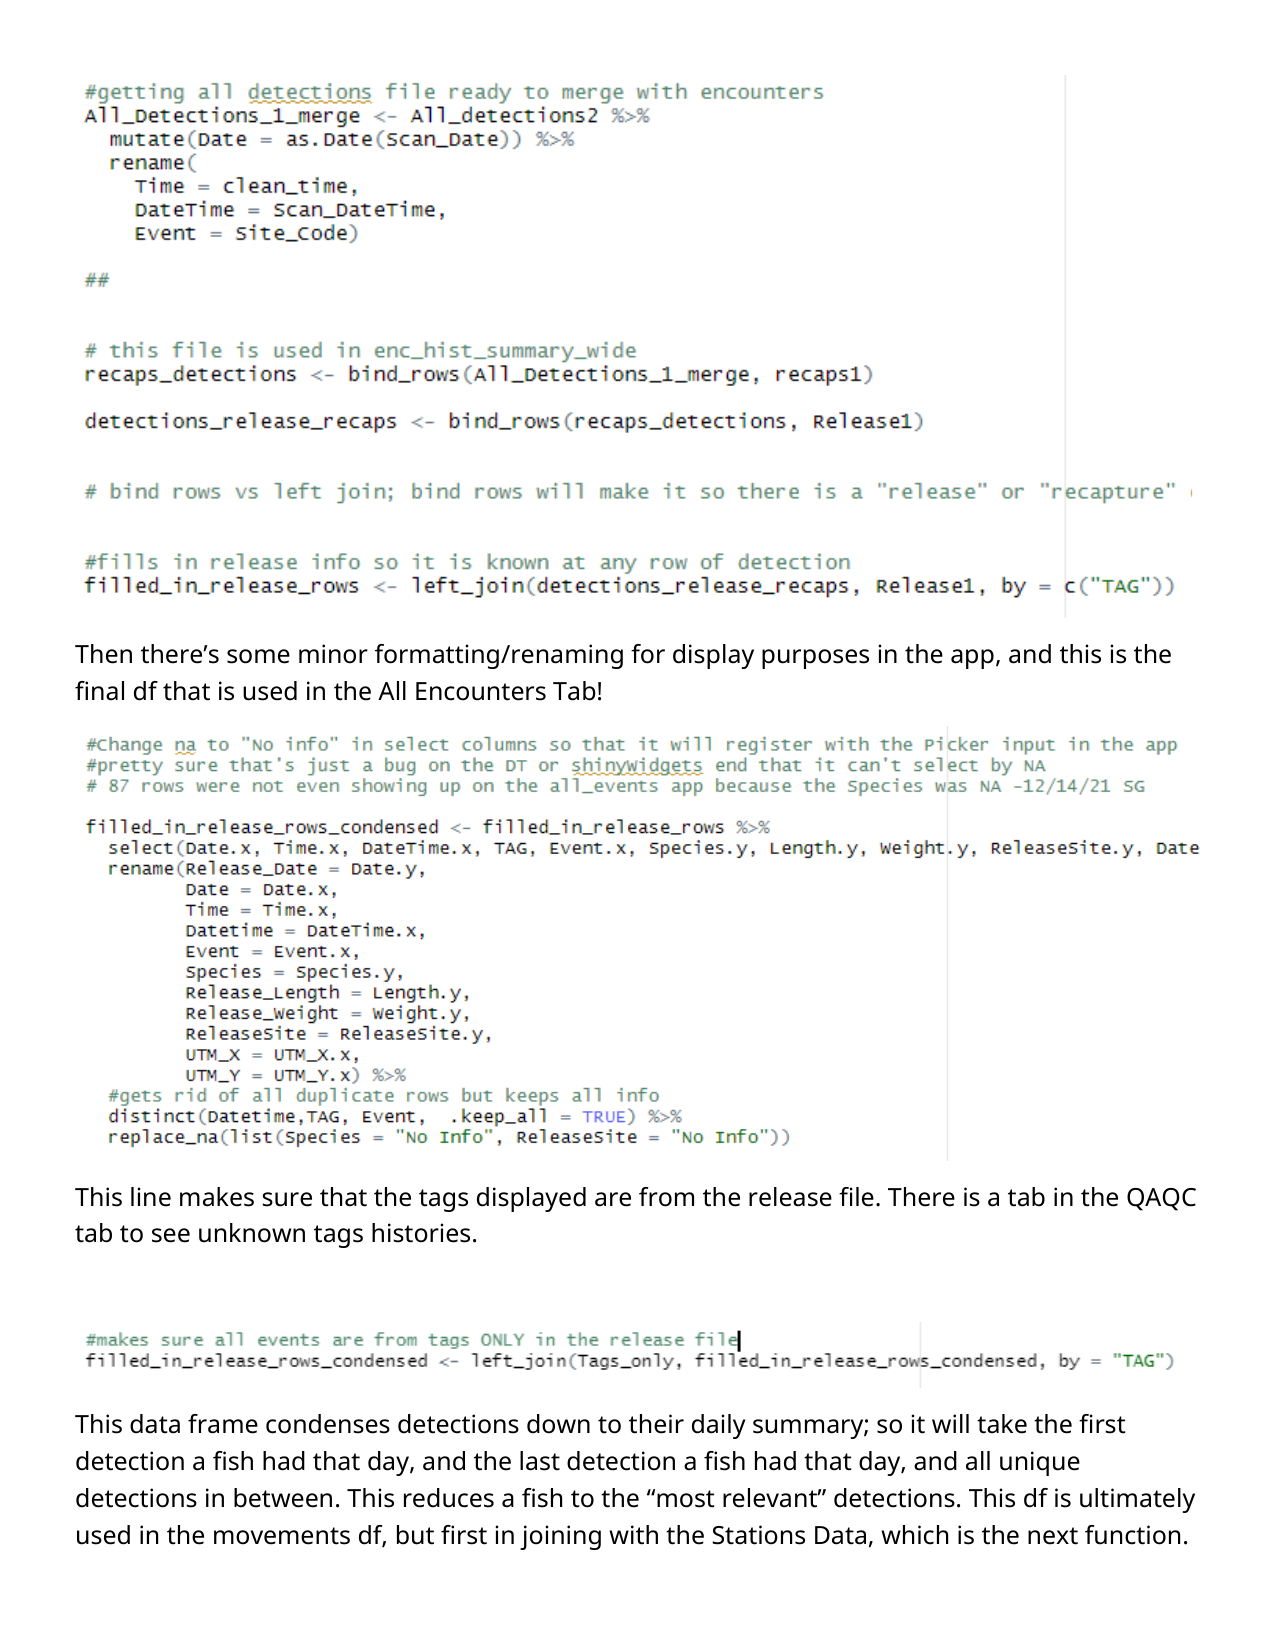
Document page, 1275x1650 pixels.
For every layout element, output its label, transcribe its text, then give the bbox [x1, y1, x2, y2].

text Then there’s some minor formatting/renaming for display purposes in the app, and this is the final df that is used in the All Encounters Tab! [75, 636, 1200, 707]
text This line makes sure that the tags displayed are from the release file. There is a tab in the QAQC tab to see unknown tags histories. [75, 1179, 1200, 1250]
picture [75, 75, 1193, 618]
picture [75, 1322, 1200, 1388]
picture [75, 726, 1200, 1161]
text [75, 1407, 1200, 1551]
